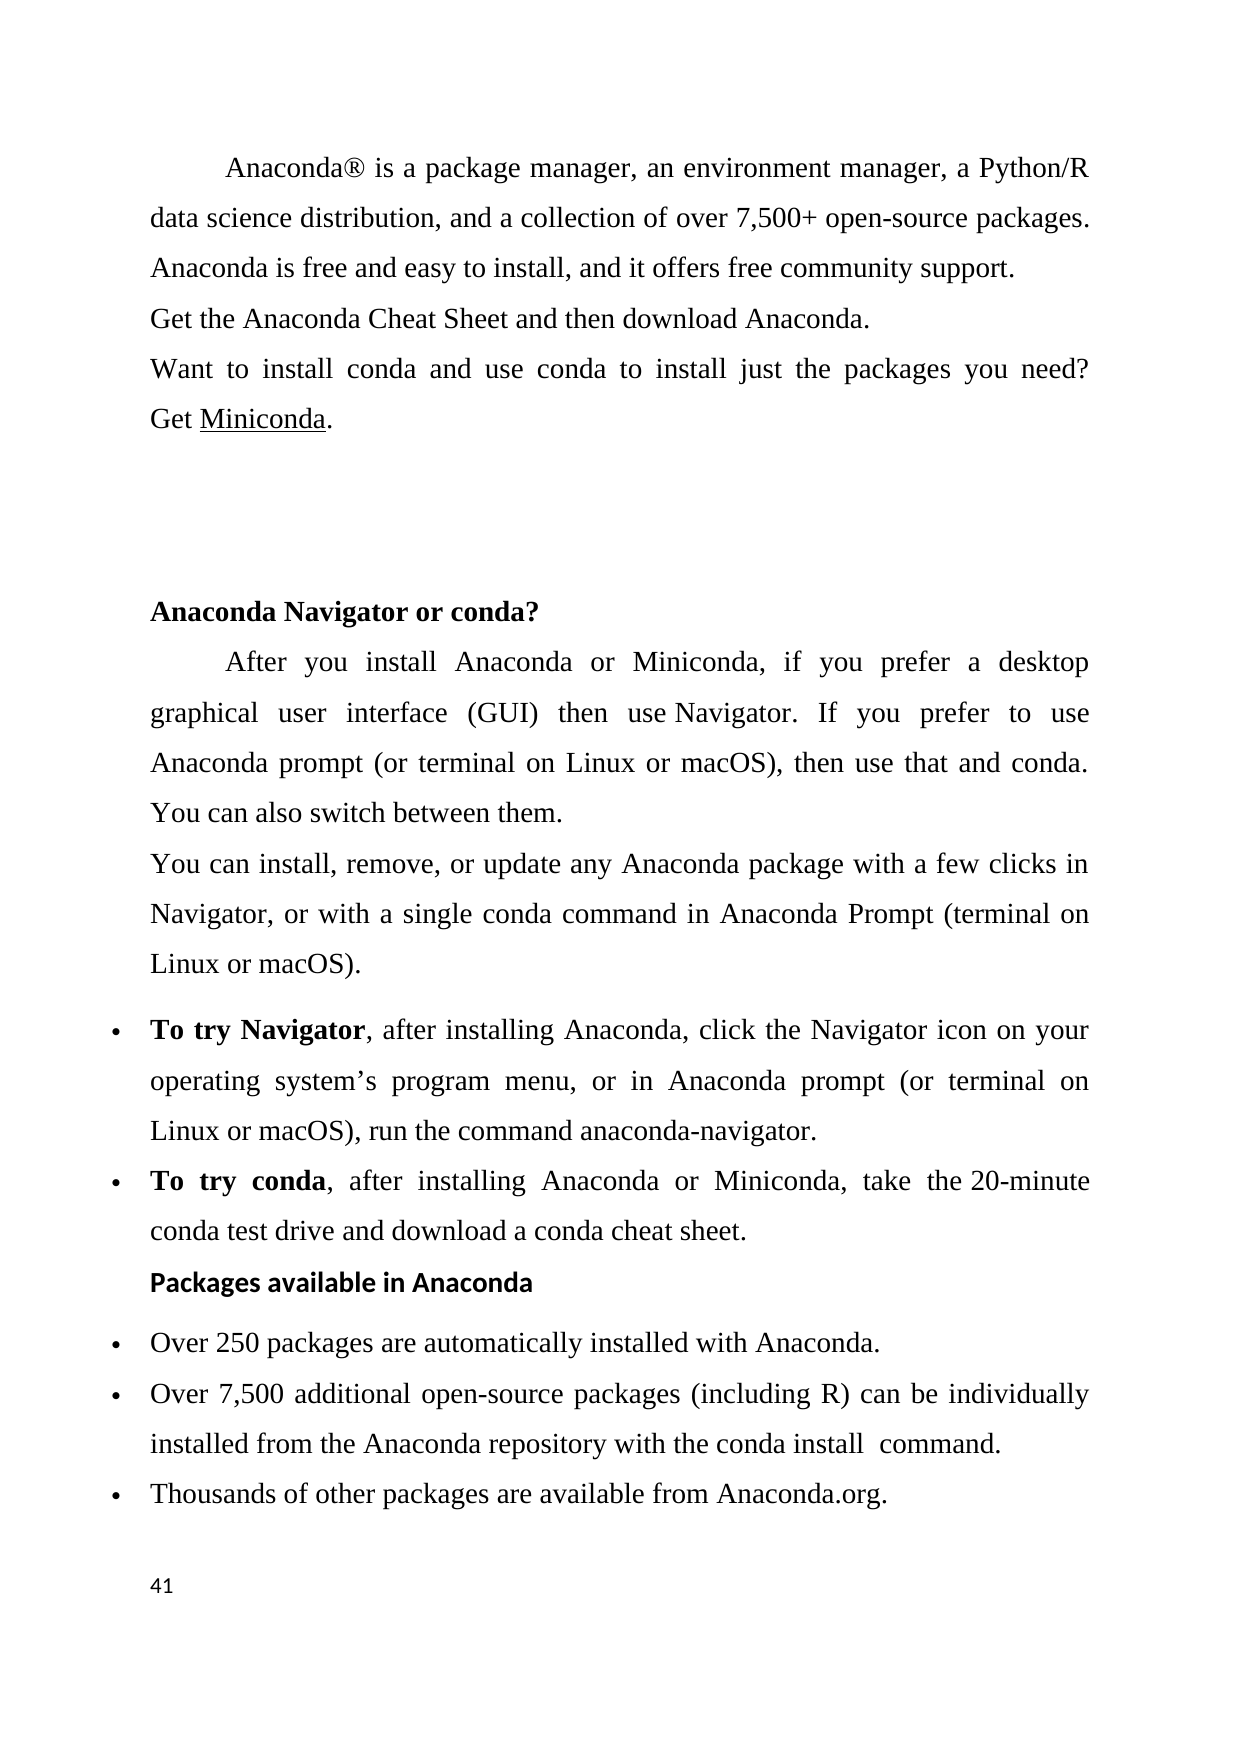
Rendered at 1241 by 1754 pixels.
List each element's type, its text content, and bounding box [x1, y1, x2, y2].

list Over 250 packages are automatically installed with Anaconda. [112, 1326, 1090, 1359]
text Get the Anaconda Cheat Sheet and then download Anaconda. [150, 301, 1090, 334]
text Anaconda® is a package manager, an environment manager, a Python/R data science distribution, and a collection of over 7,500+ open-source packages. Anaconda is free and easy to install, and it offers free community support. [150, 150, 1090, 284]
text After you install Anaconda or Miniconda, if you prefer a desktop graphical user interface (GUI) then use Navigator. If you prefer to use Anaconda prompt (or terminal on Linux or macOS), then use that and conda. You can also switch between them. [150, 644, 1090, 829]
list To try Navigator, after installing Anaconda, click the Navigator icon on your operating system’s program menu, or in Anaconda prompt (or terminal on Linux or macOS), run the command anaconda-navigator. [112, 1012, 1090, 1146]
list To try conda, after installing Anaconda or Miniconda, take the 20-minute conda test drive and download a conda cheat sheet. [112, 1163, 1090, 1247]
text Want to install conda and use conda to install just the packages you need? Get Miniconda. [150, 351, 1090, 435]
text Packages available in Anaconda [150, 1264, 1090, 1299]
text You can install, remove, or update any Anaconda package with a few clicks in Navigator, or with a single conda command in Anaconda Prompt (terminal on Linux or macOS). [150, 846, 1090, 980]
list Over 7,500 additional open-source packages (including R) can be individually installed from the Anaconda repository with the conda install command. [112, 1376, 1090, 1460]
list Thousands of other packages are available from Anaconda.org. [112, 1477, 1090, 1510]
text Anaconda Navigator or conda? [150, 594, 1090, 628]
